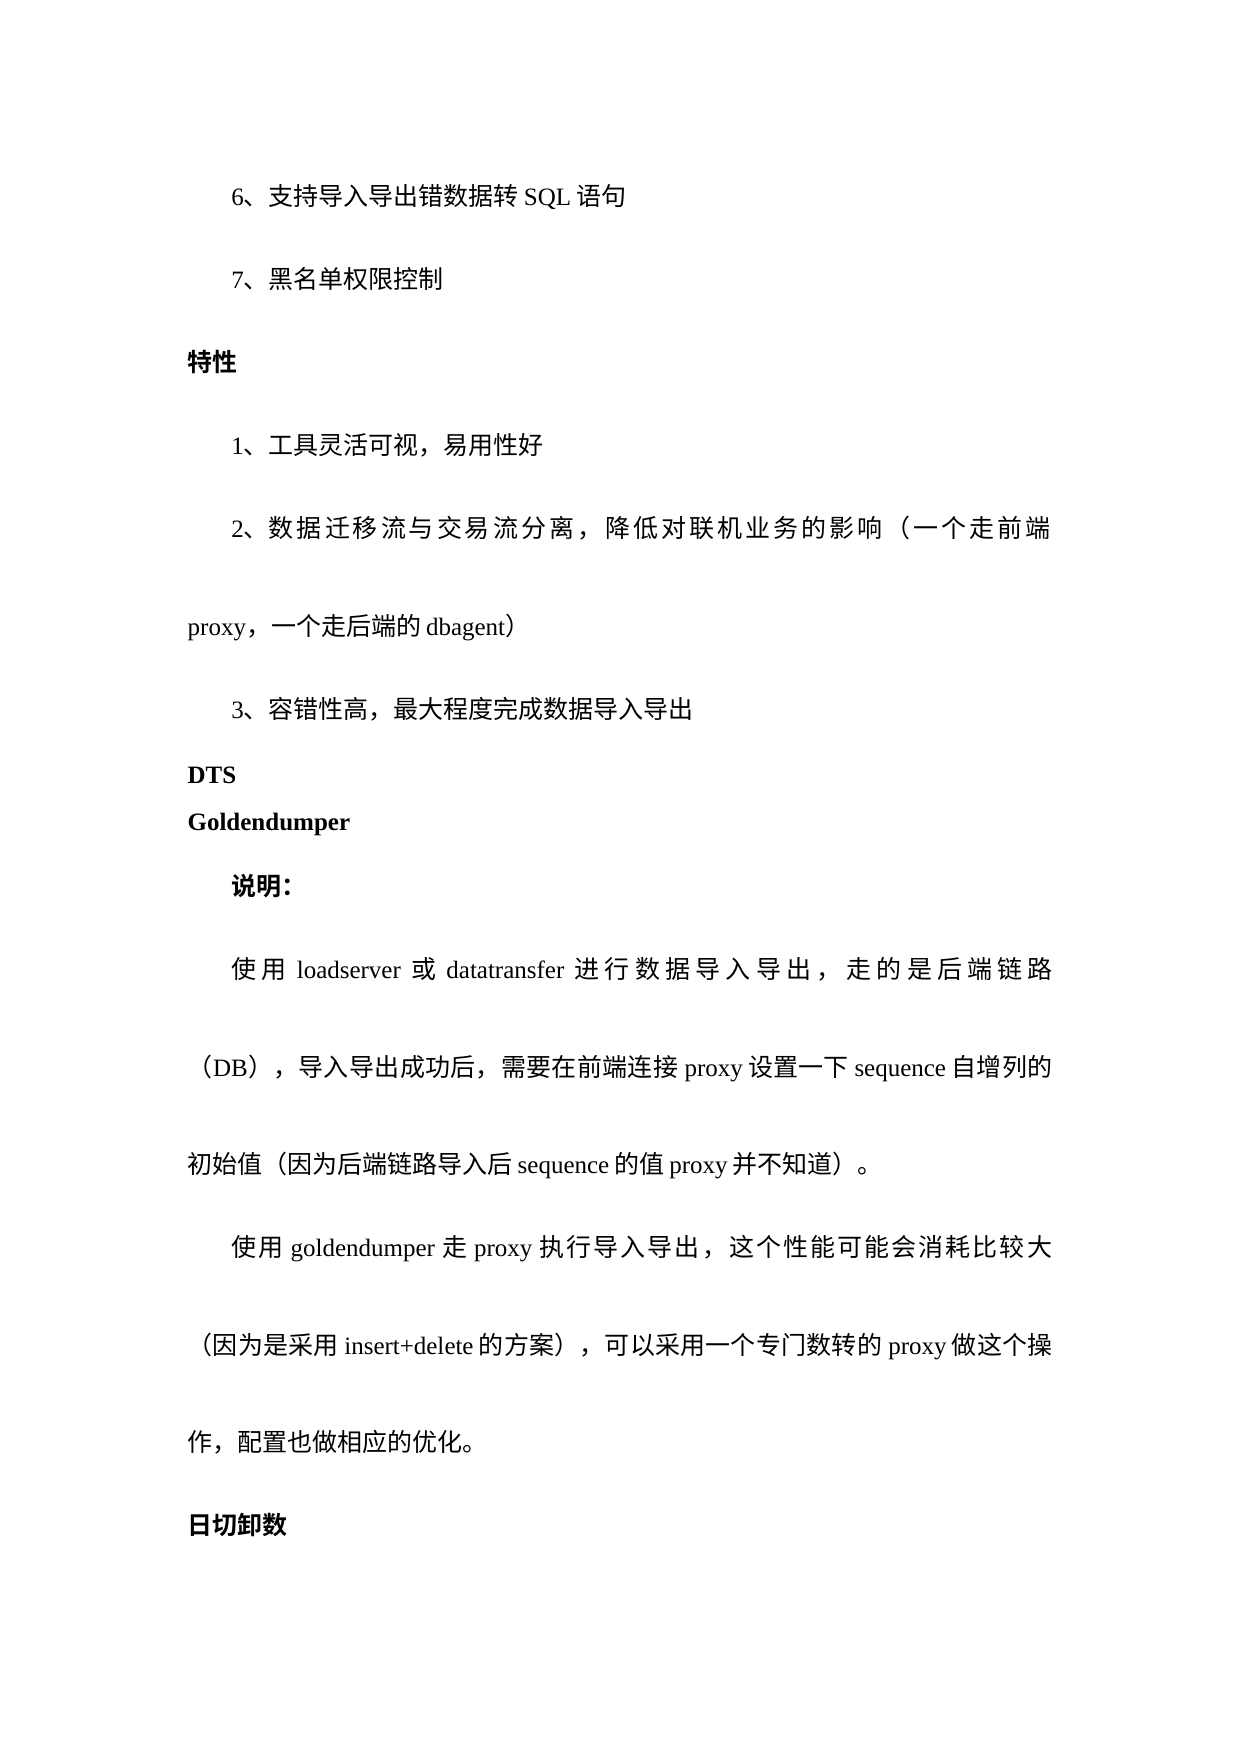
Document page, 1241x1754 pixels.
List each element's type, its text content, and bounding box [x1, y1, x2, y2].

subtitle 特性 [187, 328, 1053, 393]
subtitle DTS [187, 758, 1053, 791]
subtitle 日切卸数 [187, 1491, 1053, 1556]
text 使用loadserver或datatransfer进行数据导入导出，走的是后端链路（DB），导入导出成功后，需要在前端连接proxy设置一下sequence自增列的初始值（因为后端链路导入后sequence的值proxy并不知道）。 [187, 935, 1053, 1195]
list 数据迁移流与交易流分离，降低对联机业务的影响（一个走前端proxy，一个走后端的dbagent） [187, 494, 1053, 657]
list 黑名单权限控制 [187, 245, 1053, 310]
subtitle Goldendumper [187, 805, 1053, 838]
text 使用goldendumper走proxy执行导入导出，这个性能可能会消耗比较大（因为是采用insert+delete的方案），可以采用一个专门数转的proxy做这个操作，配置也做相应的优化。 [187, 1213, 1053, 1473]
list 容错性高，最大程度完成数据导入导出 [187, 675, 1053, 740]
text 说明： [187, 852, 1053, 917]
list 工具灵活可视，易用性好 [187, 411, 1053, 476]
list 支持导入导出错数据转SQL语句 [187, 162, 1053, 227]
